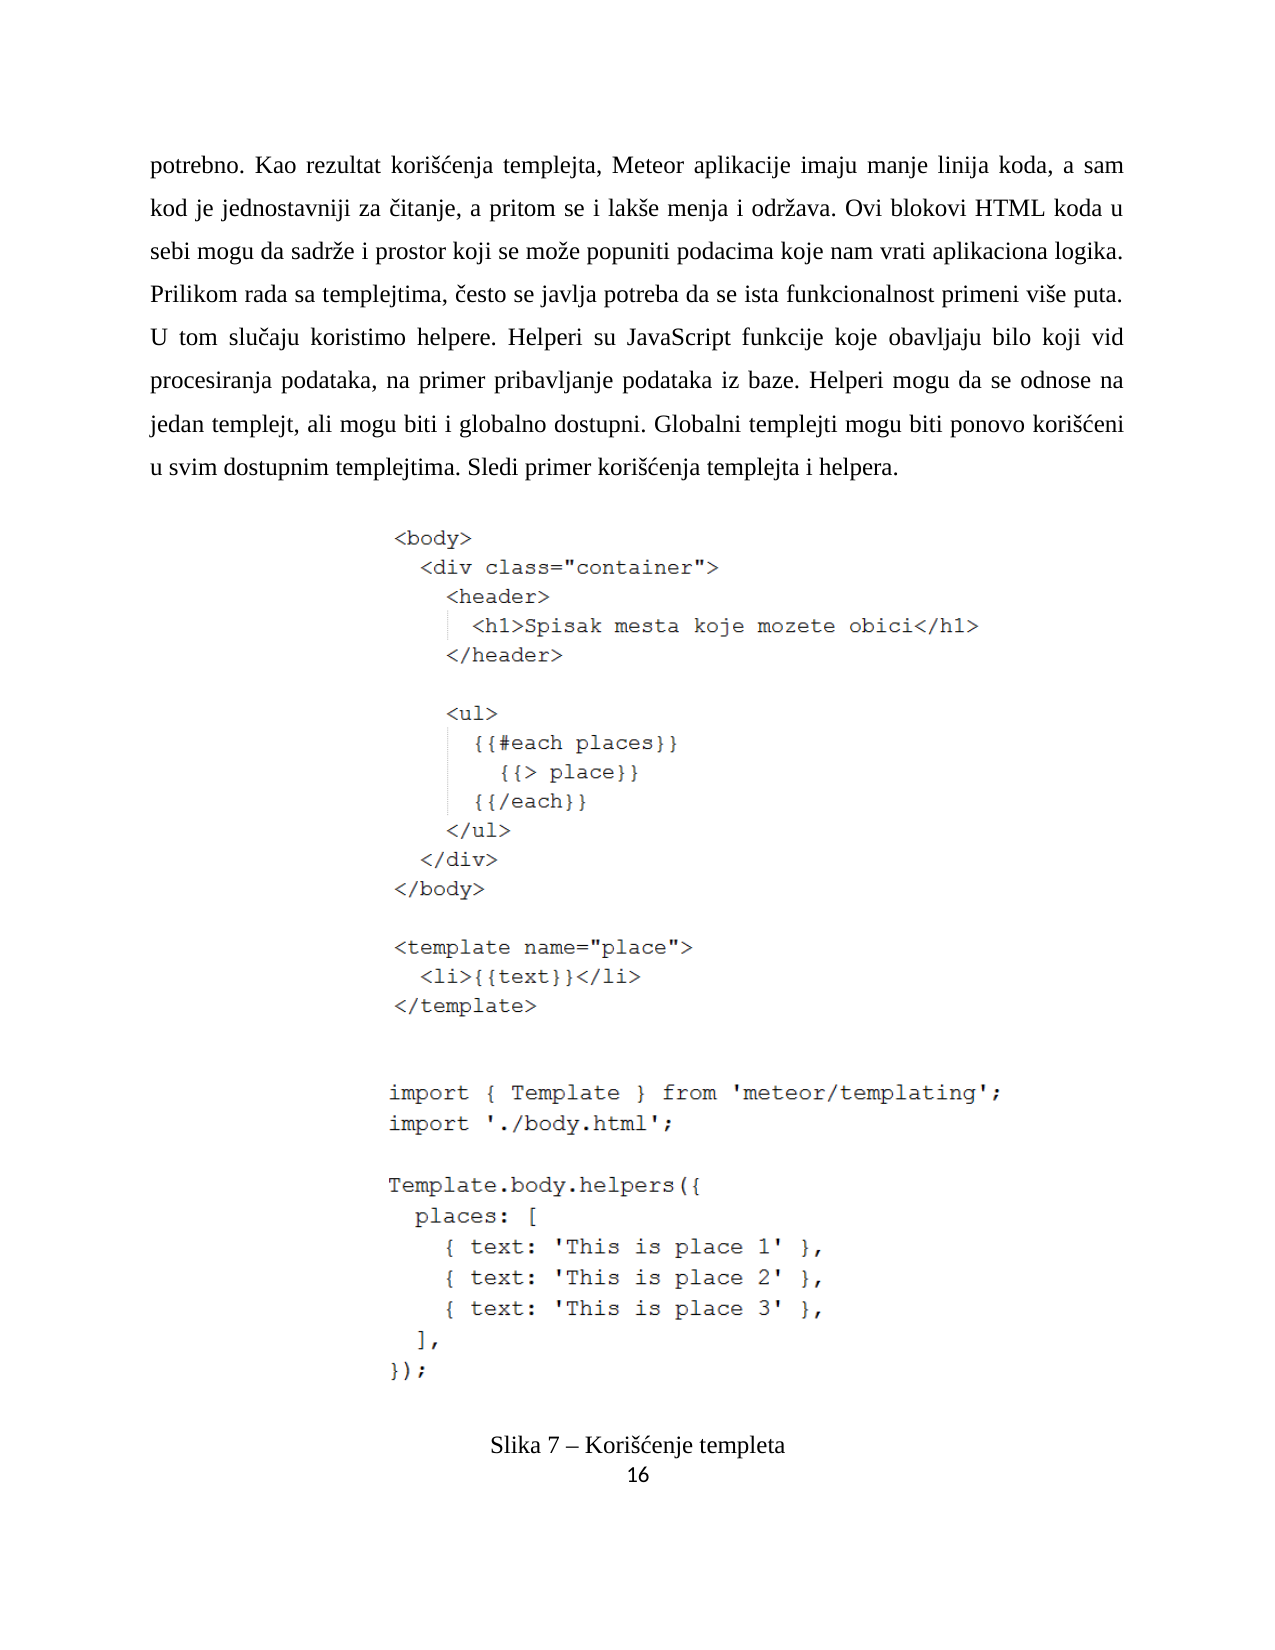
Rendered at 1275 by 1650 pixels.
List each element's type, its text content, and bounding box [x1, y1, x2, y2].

text Slika 7 – Korišćenje templeta [150, 1430, 1125, 1459]
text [150, 150, 1125, 481]
picture [388, 1080, 1030, 1387]
picture [393, 524, 1044, 1037]
